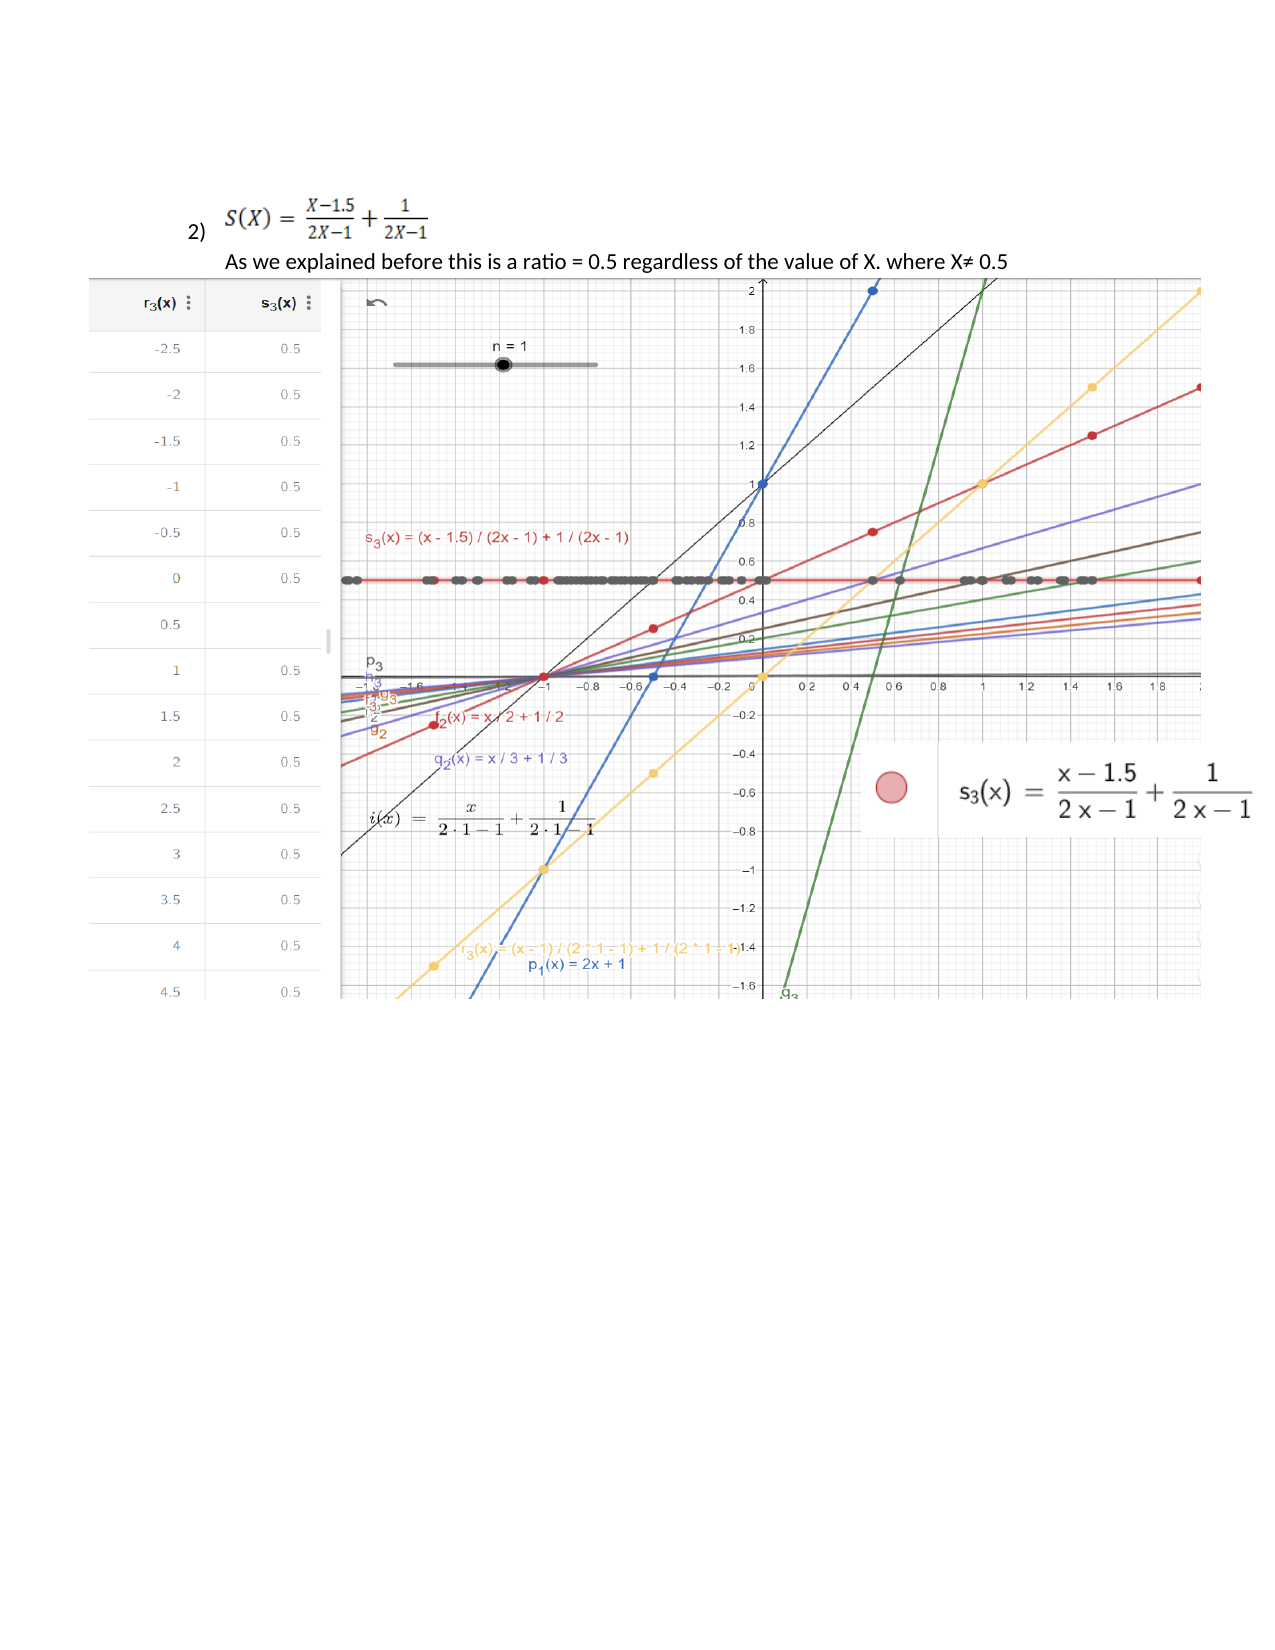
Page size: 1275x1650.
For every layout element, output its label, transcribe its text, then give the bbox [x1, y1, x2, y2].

picture [225, 196, 428, 240]
list As we explained before this is a ratio = 0.5 regardless of the value of X. where X≠ 0.5 [225, 247, 1125, 275]
picture [89, 277, 1275, 999]
